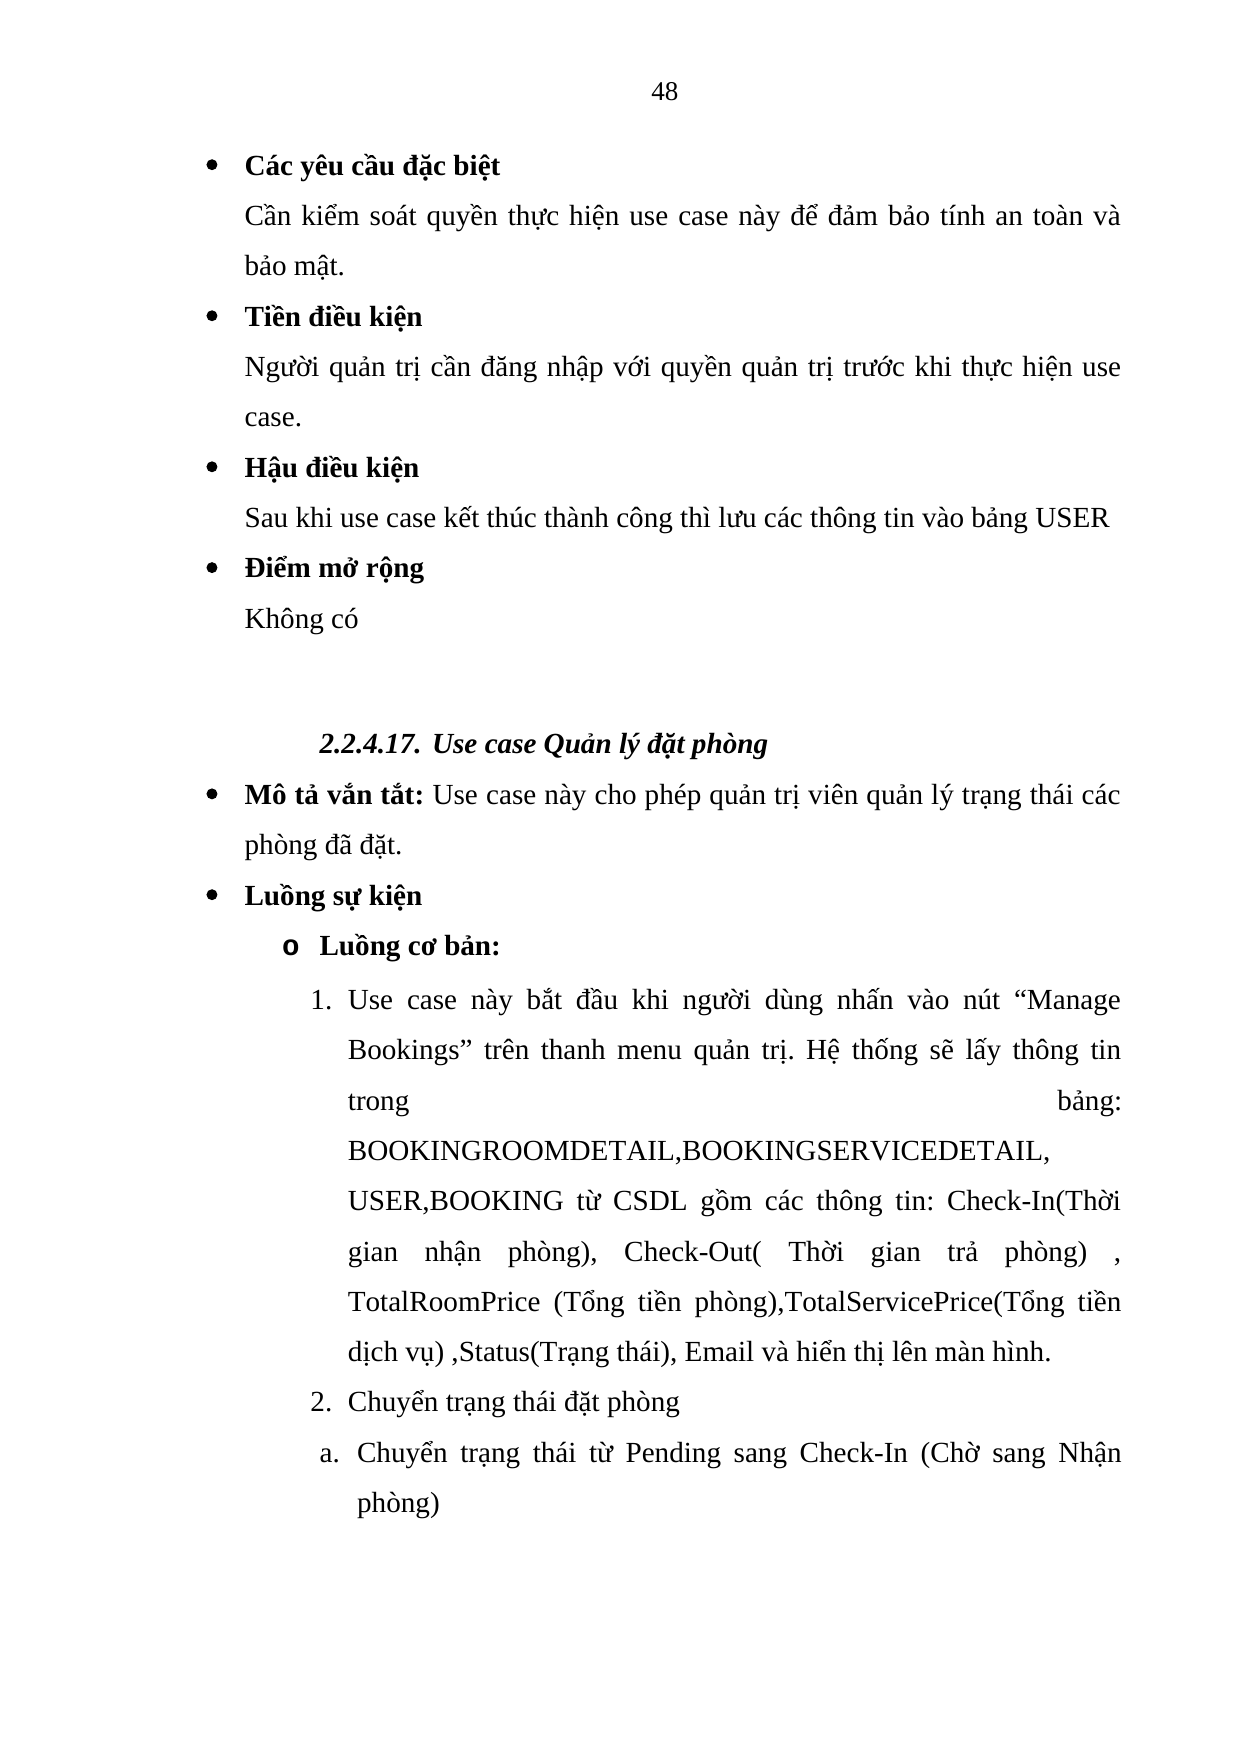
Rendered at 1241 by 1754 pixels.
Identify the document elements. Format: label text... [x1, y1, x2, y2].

subtitle Use case Quản lý đặt phòng [319, 727, 1122, 760]
list Luồng cơ bản: [282, 928, 1122, 964]
list Use case này bắt đầu khi người dùng nhấn vào nút “Manage Bookings” trên thanh menu quản trị. Hệ thống sẽ lấy thông tin trong bảng: BOOKINGROOMDETAIL,BOOKINGSERVICEDETAIL, USER,BOOKING từ CSDL gồm các thông tin: Check-In(Thời gian nhận phòng), Check-Out( Thời gian trả phòng) , TotalRoomPrice (Tổng tiền phòng),TotalServicePrice(Tổng tiền dịch vụ) ,Status(Trạng thái), Email và hiển thị lên màn hình. [310, 982, 1122, 1368]
list Luồng sự kiện [207, 878, 1122, 911]
list Chuyển trạng thái từ Pending sang Check-In (Chờ sang Nhận phòng) [319, 1435, 1122, 1519]
list Các yêu cầu đặc biệt [207, 148, 1122, 181]
list Chuyển trạng thái đặt phòng [310, 1384, 1122, 1418]
list Sau khi use case kết thúc thành công thì lưu các thông tin vào bảng USER [244, 500, 1122, 534]
list Điểm mở rộng [207, 551, 1122, 584]
list Không có [244, 601, 1122, 634]
list Cần kiểm soát quyền thực hiện use case này để đảm bảo tính an toàn và bảo mật. [244, 198, 1122, 282]
list Người quản trị cần đăng nhập với quyền quản trị trước khi thực hiện use case. [244, 349, 1122, 433]
list Hậu điều kiện [207, 450, 1122, 483]
list Mô tả vắn tắt: Use case này cho phép quản trị viên quản lý trạng thái các phòng đã đặt. [207, 777, 1122, 861]
list Tiền điều kiện [207, 299, 1122, 332]
